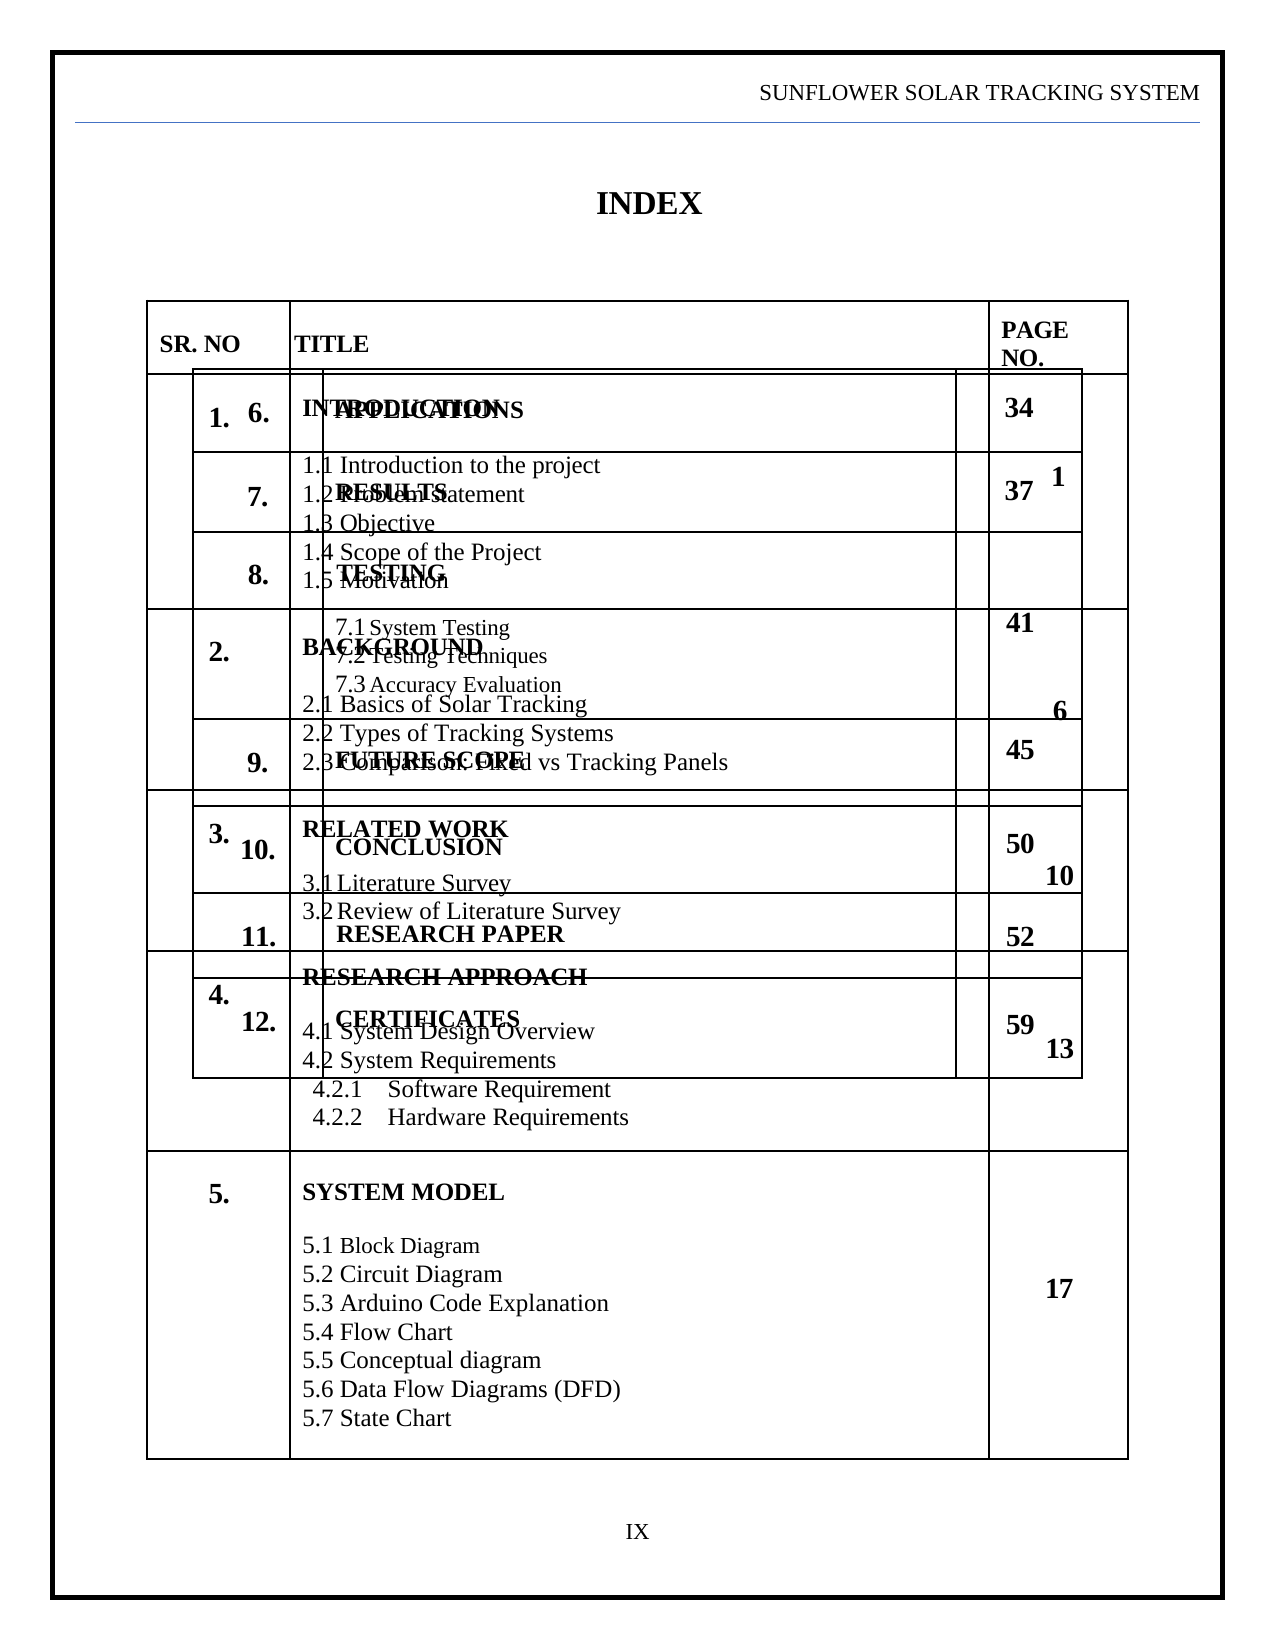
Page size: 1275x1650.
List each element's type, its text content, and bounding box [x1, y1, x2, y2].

table_cell RESEARCH APPROACH System Design Overview System Requirements Software Requirement Hardware Requirements [291, 1079, 988, 1149]
table_cell SYSTEM MODEL Block Diagram Circuit Diagram Arduino Code Explanation Flow Chart Conceptual diagram Data Flow Diagrams (DFD) State Chart [291, 1152, 988, 1458]
table_cell 7. [194, 453, 322, 531]
table_cell 13 [990, 952, 1127, 1149]
table_cell 4. [148, 952, 289, 1149]
table_cell 5. [148, 1152, 289, 1458]
table_cell RESULTS [324, 453, 955, 531]
table_header 34 [957, 370, 1081, 451]
table_header 6. [194, 370, 322, 451]
table_cell 17 [990, 1152, 1127, 1458]
table_cell RESEARCH PAPER [324, 894, 955, 977]
table_cell 2. [148, 610, 192, 789]
table_cell FUTURE SCOPE [324, 720, 955, 805]
table_cell 50 [957, 807, 1081, 892]
table_cell 1. [148, 375, 192, 607]
table_cell 10. [194, 807, 322, 892]
table_header SR. NO [148, 302, 289, 373]
table_cell 6 [1083, 610, 1127, 789]
table_cell 1 [1083, 375, 1127, 607]
table_cell 52 [957, 894, 1081, 977]
table_cell TESTING System Testing Testing Techniques Accuracy Evaluation [324, 533, 955, 718]
table_cell 8. [194, 533, 322, 718]
table_header PAGE NO. [990, 302, 1127, 373]
table_cell 12. [194, 979, 322, 1077]
table_cell 59 [957, 979, 1081, 1077]
table_header APPLICATIONS [324, 370, 955, 451]
table_header TITLE [291, 302, 988, 368]
table_cell 10 [1083, 791, 1127, 950]
text INDEX [98, 183, 1200, 222]
table_cell 3. [148, 791, 192, 950]
table_cell 11. [194, 894, 322, 977]
table_cell 41 [957, 533, 1081, 718]
table_cell 9. [194, 720, 322, 805]
table_cell CERTIFICATES [324, 979, 955, 1077]
table_cell 37 [957, 453, 1081, 531]
table_cell CONCLUSION [324, 807, 955, 892]
table_cell 45 [957, 720, 1081, 805]
